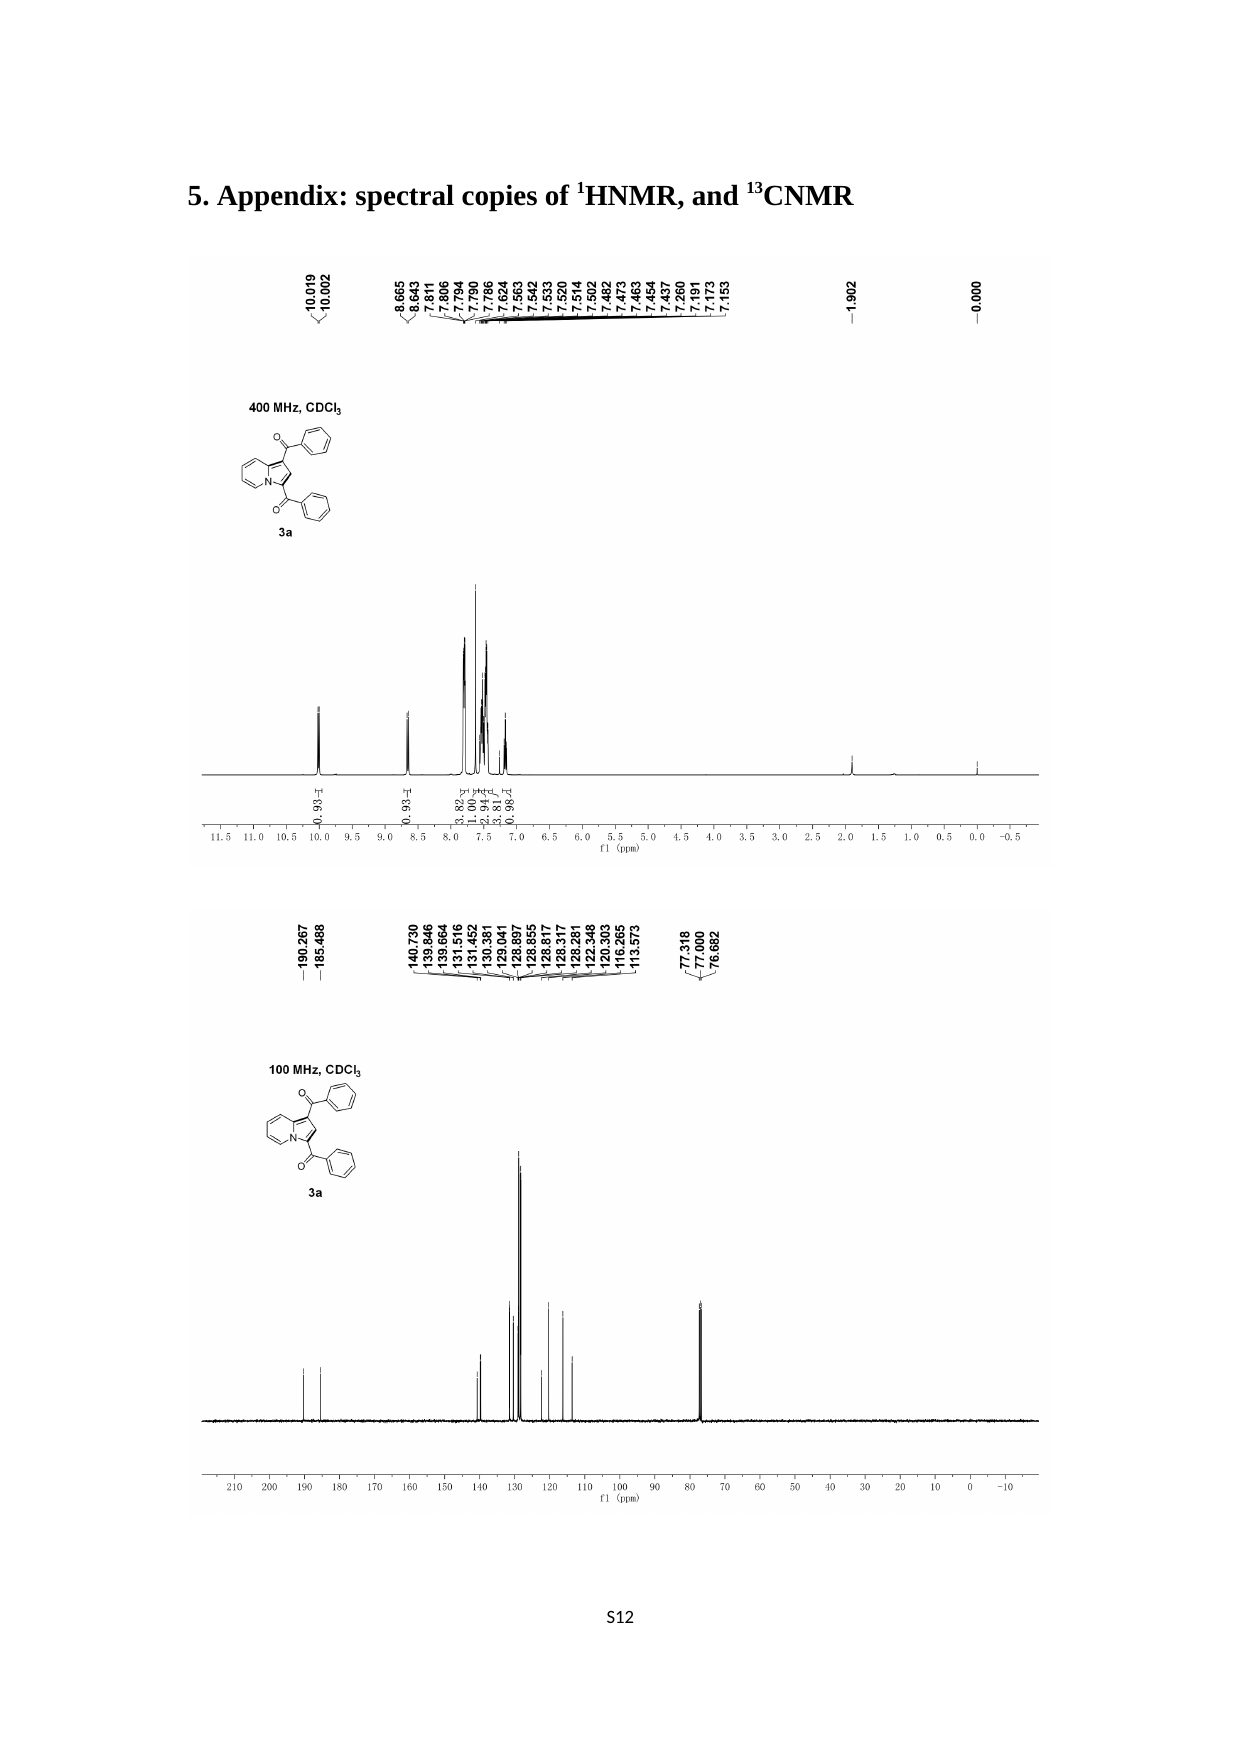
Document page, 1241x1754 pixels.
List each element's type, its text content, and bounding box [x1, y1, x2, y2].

text 5. Appendix: spectral copies of 1HNMR, and 13CNMR [187, 162, 1053, 227]
picture [187, 256, 1053, 868]
picture [187, 906, 1053, 1518]
